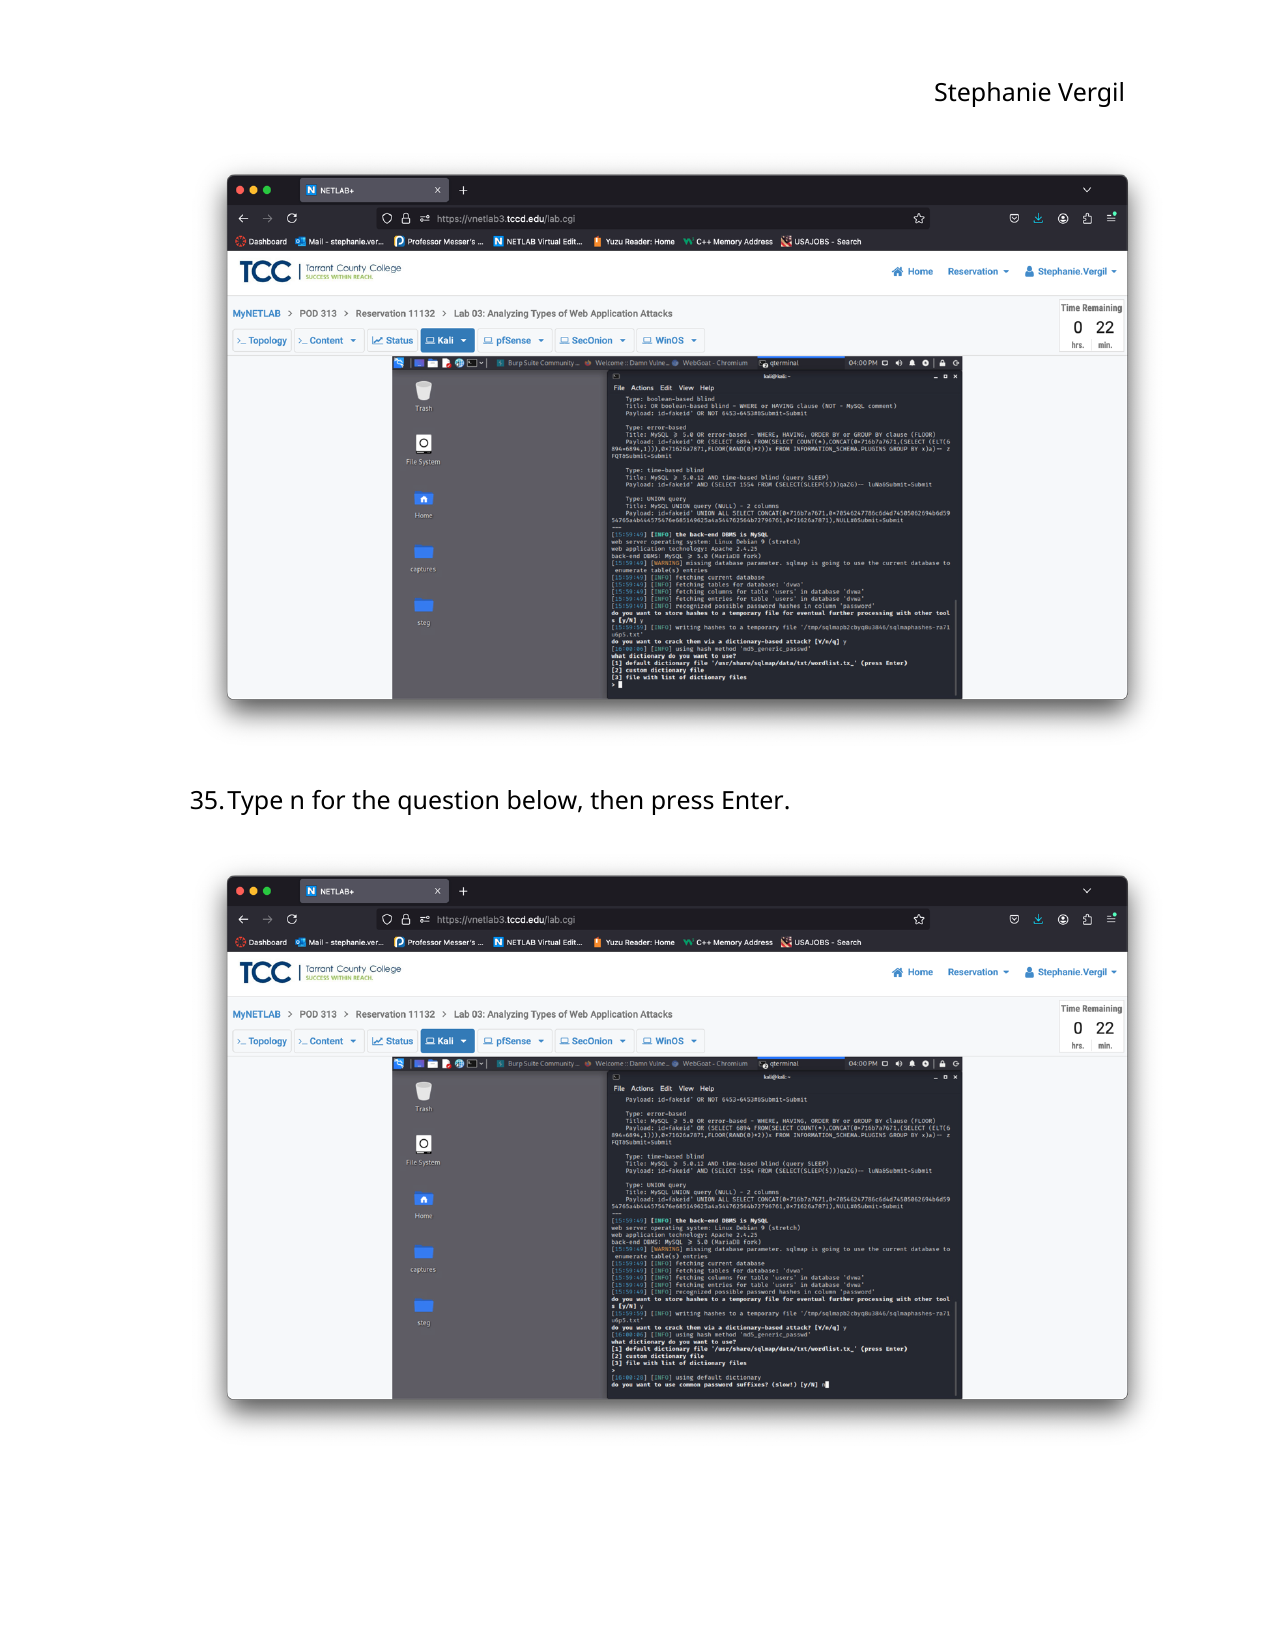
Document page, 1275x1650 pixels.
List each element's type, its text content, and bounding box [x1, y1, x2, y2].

list Type n for the question below, then press Enter. [189, 782, 1125, 816]
picture [189, 850, 1165, 1449]
picture [189, 150, 1165, 749]
